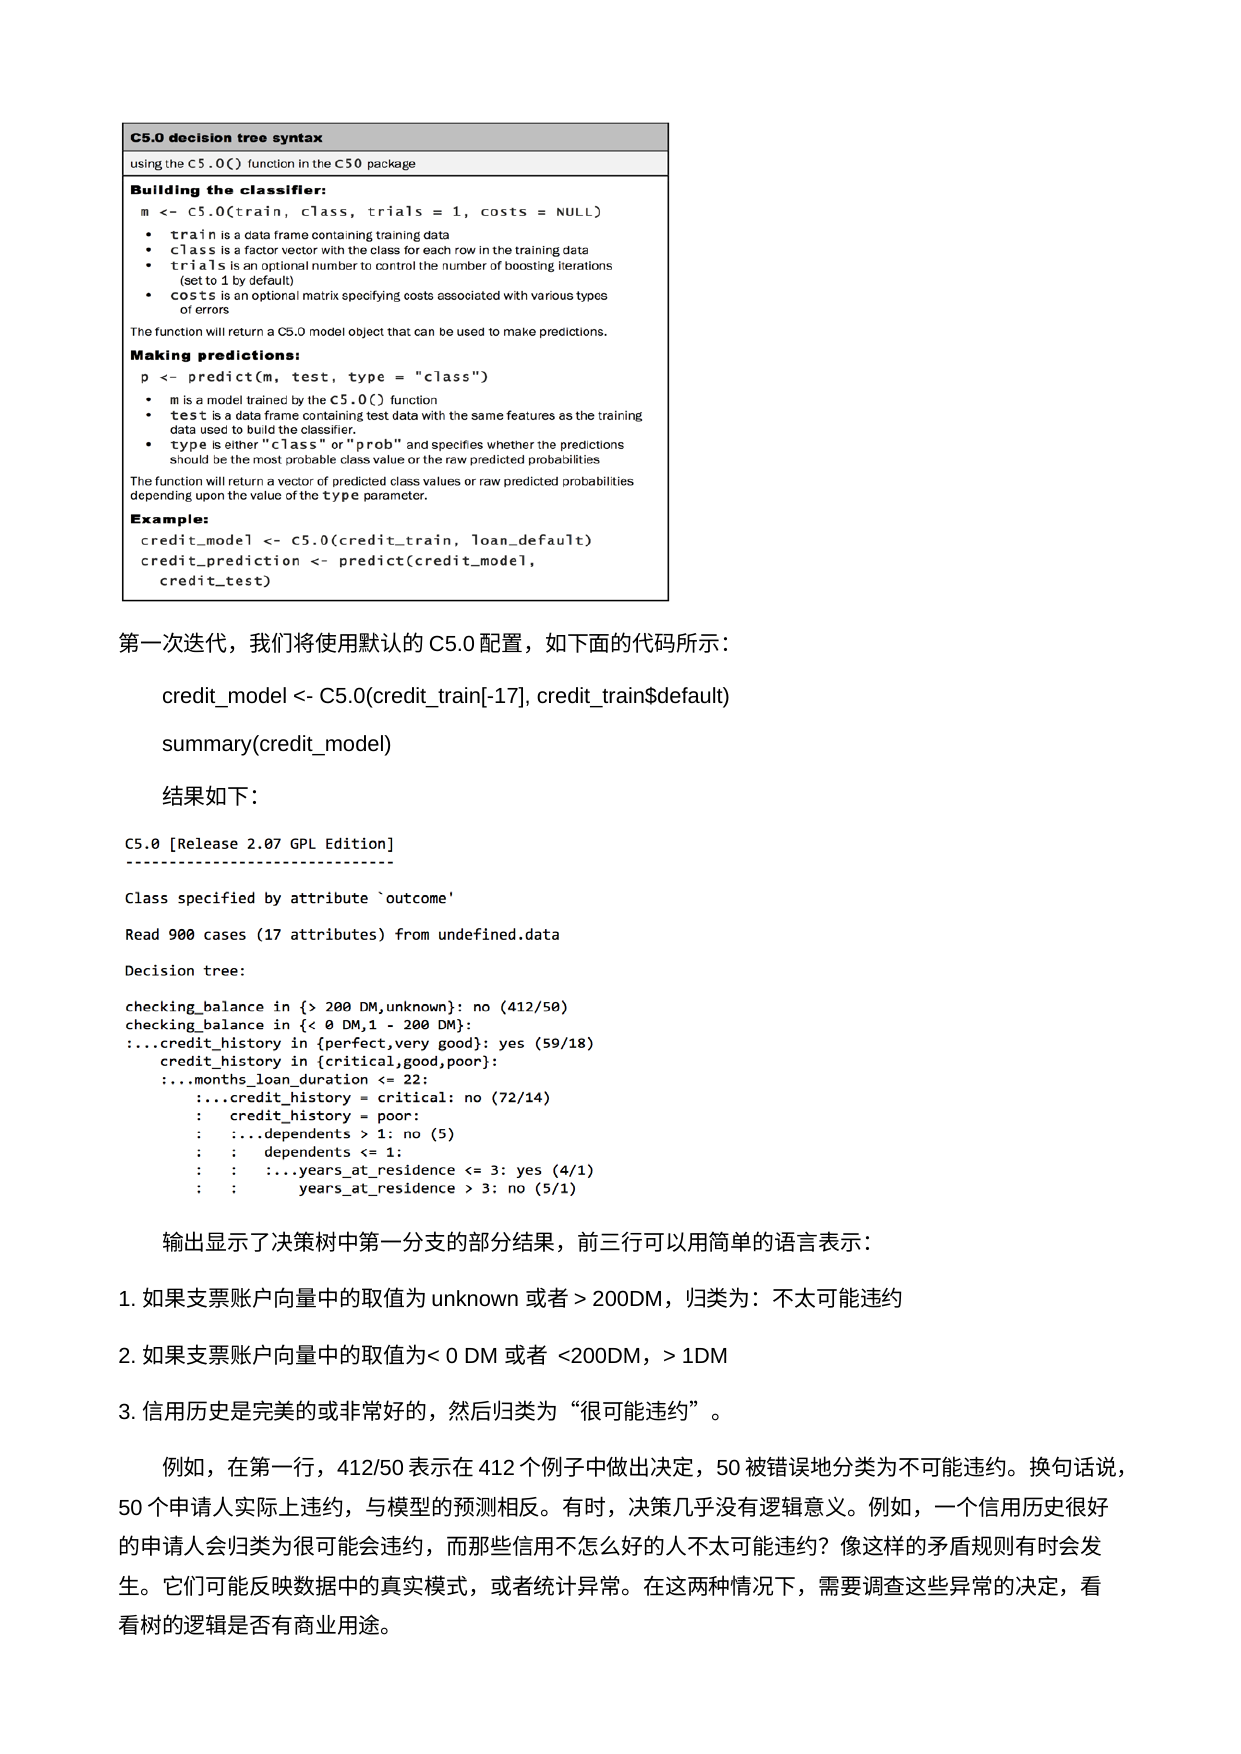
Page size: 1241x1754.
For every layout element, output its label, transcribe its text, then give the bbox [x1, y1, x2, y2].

text 输出显示了决策树中第一分支的部分结果，前三行可以用简单的语言表示： [118, 1225, 1122, 1257]
text 结果如下： [118, 779, 1122, 811]
text 第一次迭代，我们将使用默认的C5.0配置，如下面的代码所示： [118, 626, 1122, 658]
text credit_model <- C5.0(credit_train[-17], credit_train$default) [118, 683, 1122, 708]
text summary(credit_model) [118, 731, 1122, 756]
text 1. 如果支票账户向量中的取值为unknown 或者 > 200DM，归类为：不太可能违约 [118, 1281, 1122, 1313]
text 2. 如果支票账户向量中的取值为< 0 DM 或者 <200DM，> 1DM [118, 1338, 1122, 1369]
picture [118, 118, 672, 604]
text 例如，在第一行，412/50表示在412个例子中做出决定，50被错误地分类为不可能违约。换句话说，50个申请人实际上违约，与模型的预测相反。有时，决策几乎没有逻辑意义。例如，一个信用历史很好的申请人会归类为很可能会违约，而那些信用不怎么好的人不太可能违约？像这样的矛盾规则有时会发生。它们可能反映数据中的真实模式，或者统计异常。在这两种情况下，需要调查这些异常的决定，看看树的逻辑是否有商业用途。 [118, 1450, 1122, 1640]
text 3. 信用历史是完美的或非常好的，然后归类为“很可能违约”。 [118, 1394, 1122, 1426]
picture [118, 835, 605, 1203]
